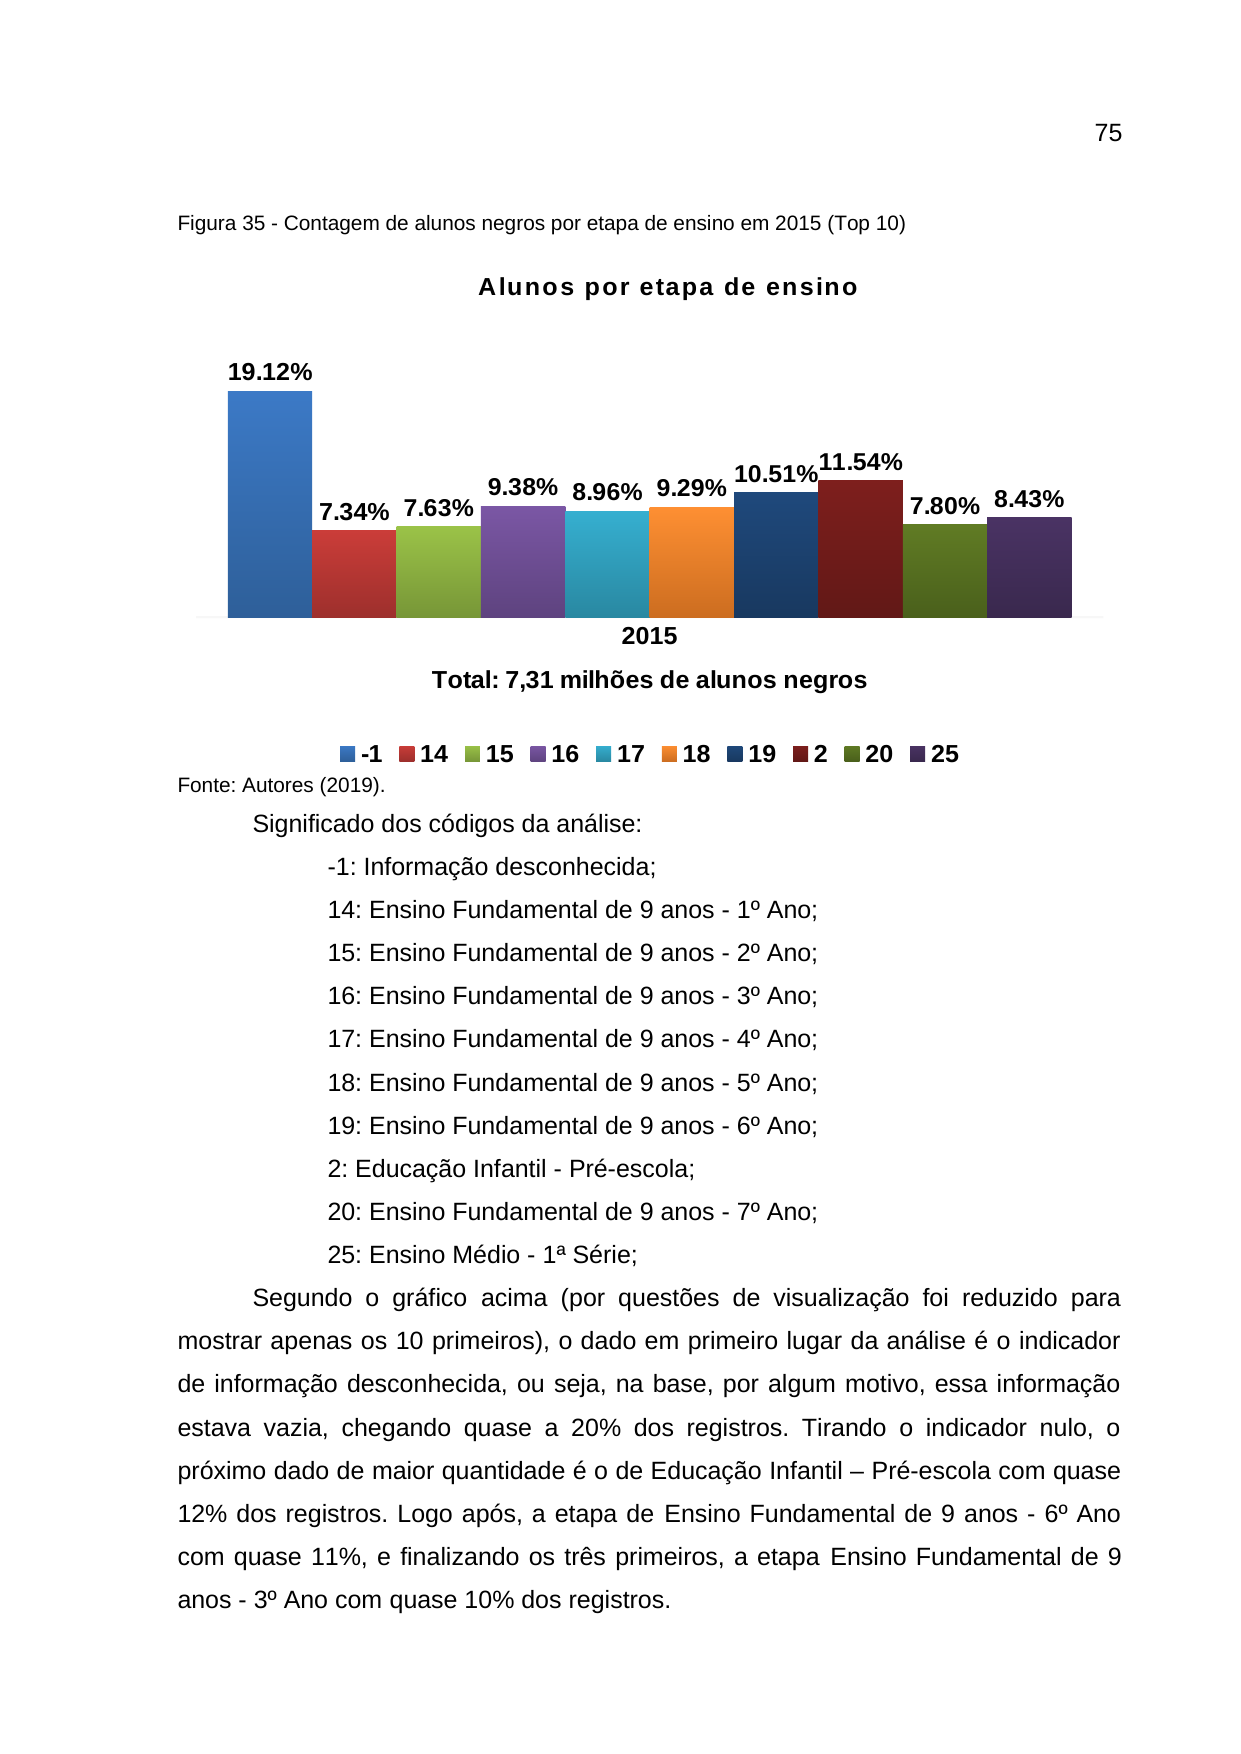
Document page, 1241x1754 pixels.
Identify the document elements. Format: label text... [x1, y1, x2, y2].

text 15: Ensino Fundamental de 9 anos - 2º Ano; [252, 938, 1122, 967]
text 14: Ensino Fundamental de 9 anos - 1º Ano; [252, 895, 1122, 924]
text -1: Informação desconhecida; [252, 852, 1122, 881]
text 2: Educação Infantil - Pré-escola; [252, 1154, 1122, 1183]
text Significado dos códigos da análise: [177, 809, 1122, 838]
text Segundo o gráfico acima (por questões de visualização foi reduzido para mostrar apenas os 10 primeiros), o dado em primeiro lugar da análise é o indicador de informação desconhecida, ou seja, na base, por algum motivo, essa informação estava vazia, chegando quase a 20% dos registros. Tirando o indicador nulo, o próximo dado de maior quantidade é o de Educação Infantil – Pré-escola com quase 12% dos registros. Logo após, a etapa de Ensino Fundamental de 9 anos - 6º Ano com quase 11%, e finalizando os três primeiros, a etapa Ensino Fundamental de 9 anos - 3º Ano com quase 10% dos registros. [177, 1283, 1122, 1614]
text 25: Ensino Médio - 1ª Série; [252, 1240, 1122, 1269]
text 18: Ensino Fundamental de 9 anos - 5º Ano; [252, 1068, 1122, 1096]
text 19: Ensino Fundamental de 9 anos - 6º Ano; [177, 1111, 1122, 1139]
text 17: Ensino Fundamental de 9 anos - 4º Ano; [252, 1024, 1122, 1053]
text Fonte: Autores (2019). [177, 773, 1122, 797]
text 20: Ensino Fundamental de 9 anos - 7º Ano; [252, 1197, 1122, 1226]
text 16: Ensino Fundamental de 9 anos - 3º Ano; [252, 981, 1122, 1010]
text Figura 35 - Contagem de alunos negros por etapa de ensino em 2015 (Top 10) [177, 211, 1122, 234]
